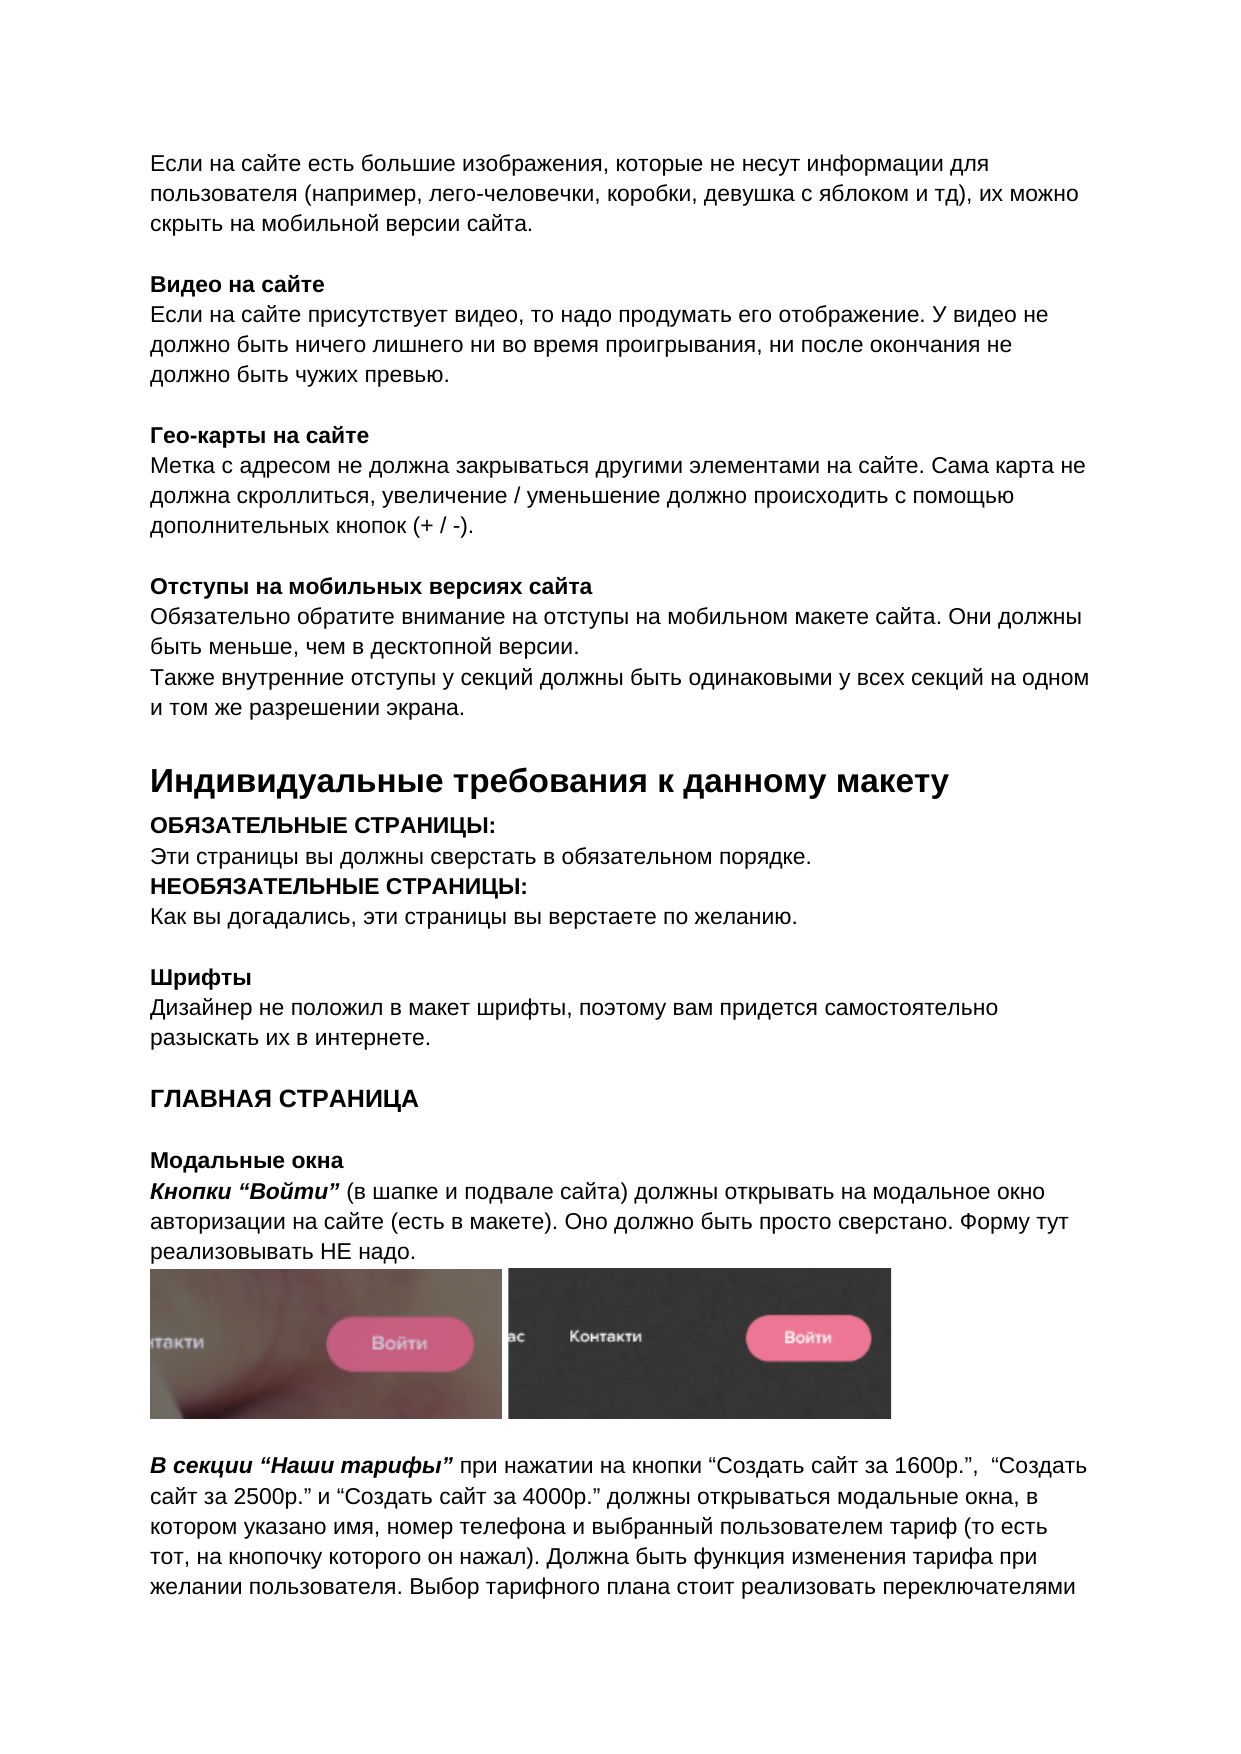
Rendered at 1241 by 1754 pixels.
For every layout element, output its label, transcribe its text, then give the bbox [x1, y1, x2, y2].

text Если на сайте присутствует видео, то надо продумать его отображение. У видео не должно быть ничего лишнего ни во время проигрывания, ни после окончания не должно быть чужих превью. [150, 301, 1090, 388]
text Эти страницы вы должны сверстать в обязательном порядке. [150, 843, 1090, 869]
text ГЛАВНАЯ СТРАНИЦА [150, 1084, 1090, 1113]
text Также внутренние отступы у секций должны быть одинаковыми у всех секций на одном и том же разрешении экрана. [150, 663, 1090, 720]
text Видео на сайте [150, 271, 1090, 297]
text НЕОБЯЗАТЕЛЬНЫЕ СТРАНИЦЫ: [150, 873, 1090, 899]
text Дизайнер не положил в макет шрифты, поэтому вам придется самостоятельно разыскать их в интернете. [150, 994, 1090, 1050]
picture [150, 1269, 502, 1419]
text Обязательно обратите внимание на отступы на мобильном макете сайта. Они должны быть меньше, чем в десктопной версии. [150, 603, 1090, 660]
subtitle Индивидуальные требования к данному макету [150, 761, 1090, 800]
picture [508, 1268, 892, 1419]
text Модальные окна [150, 1147, 1090, 1174]
text Отступы на мобильных версиях сайта [150, 573, 1090, 599]
text ОБЯЗАТЕЛЬНЫЕ СТРАНИЦЫ: [150, 812, 1090, 839]
text Если на сайте есть большие изображения, которые не несут информации для пользователя (например, лего-человечки, коробки, девушка с яблоком и тд), их можно скрыть на мобильной версии сайта. [150, 150, 1090, 237]
text Как вы догадались, эти страницы вы верстаете по желанию. [150, 903, 1090, 929]
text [150, 1452, 1090, 1599]
text Гео-карты на сайте [150, 422, 1090, 448]
text Кнопки “Войти” (в шапке и подвале сайта) должны открывать на модальное окно авторизации на сайте (есть в макете). Оно должно быть просто сверстано. Форму тут реализовывать НЕ надо. [150, 1178, 1090, 1264]
text Шрифты [150, 963, 1090, 990]
text Метка с адресом не должна закрываться другими элементами на сайте. Сама карта не должна скроллиться, увеличение / уменьшение должно происходить с помощью дополнительных кнопок (+ / -). [150, 452, 1090, 539]
